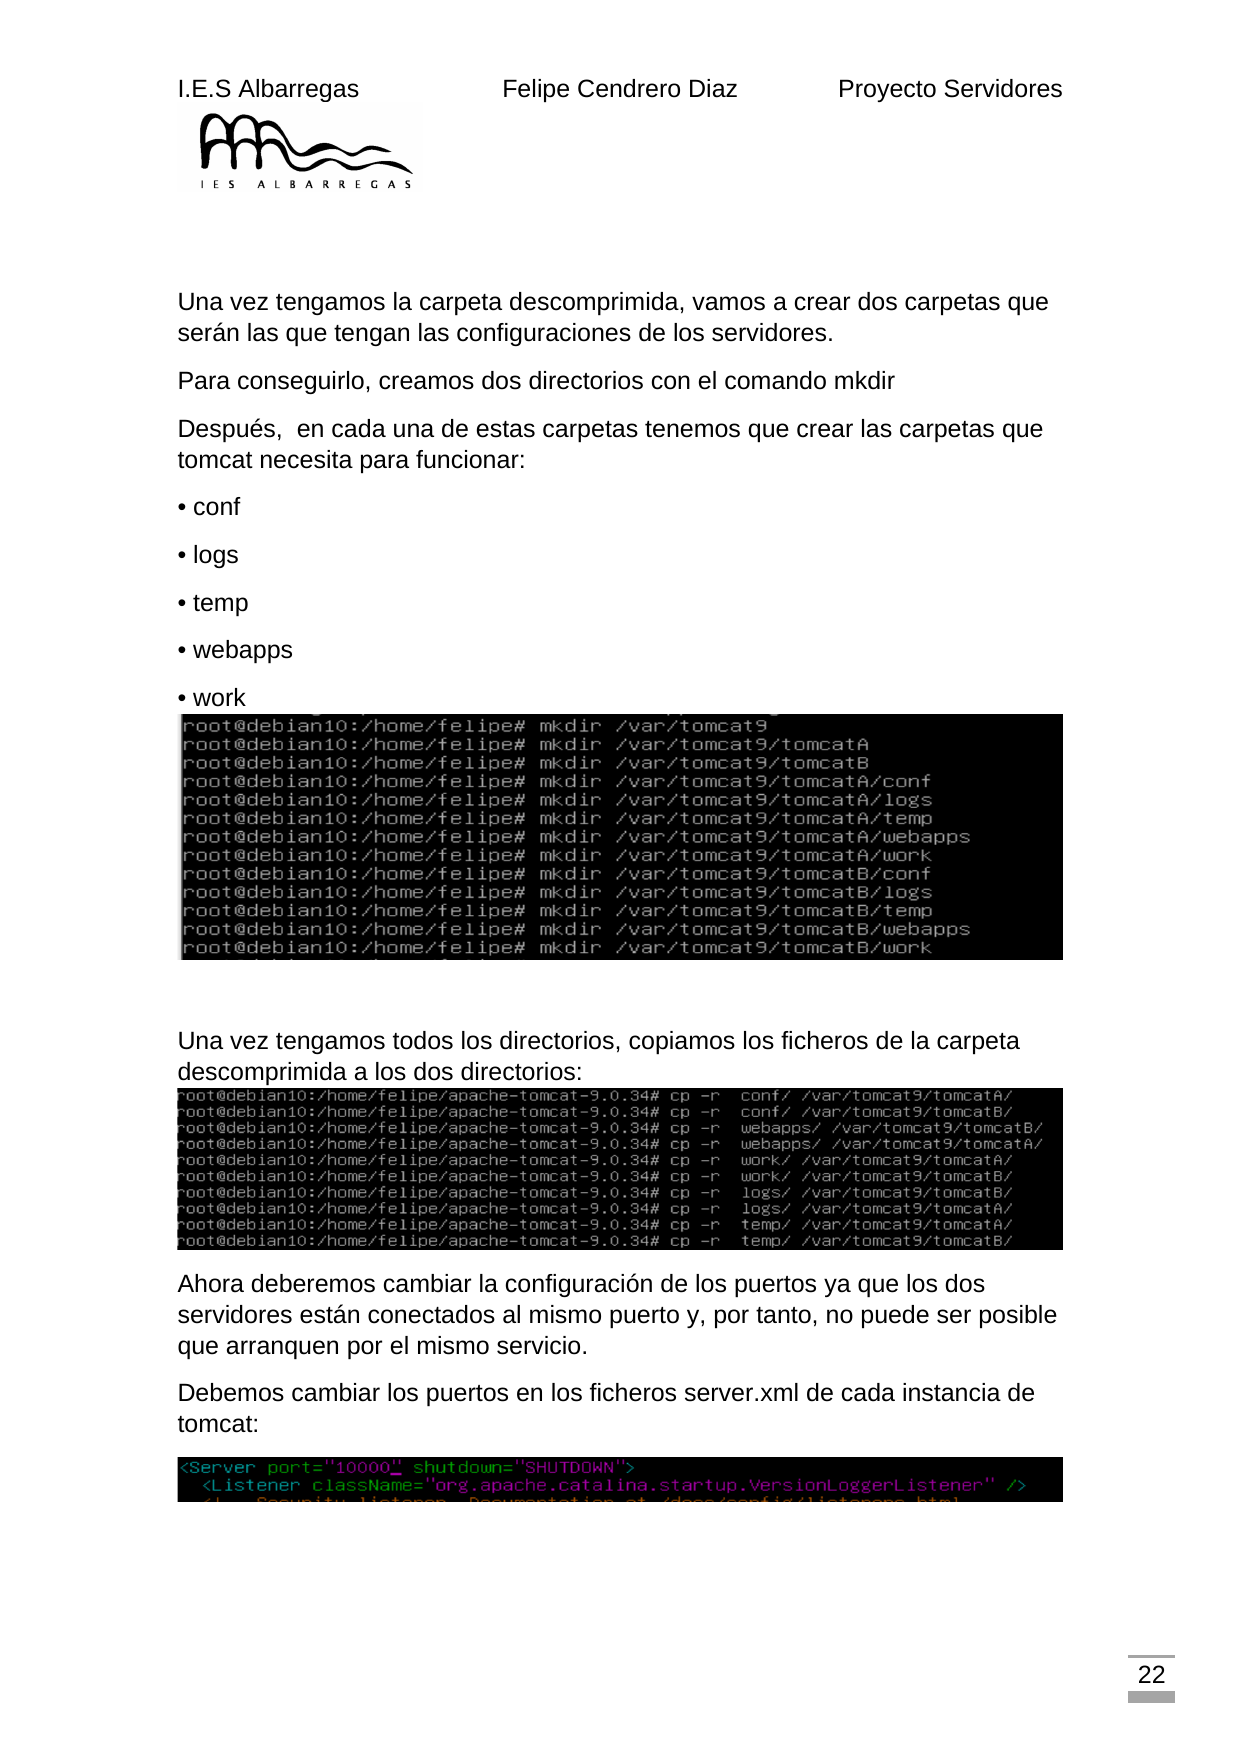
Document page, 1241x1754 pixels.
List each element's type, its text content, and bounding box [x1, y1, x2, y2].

text Una vez tengamos todos los directorios, copiamos los ficheros de la carpeta descomprimida a los dos directorios: [177, 1026, 1063, 1088]
text • logs [177, 540, 1063, 569]
text Ahora deberemos cambiar la configuración de los puertos ya que los dos servidores están conectados al mismo puerto y, por tanto, no puede ser posible que arranquen por el mismo servicio. [177, 1269, 1063, 1359]
picture [177, 714, 1063, 960]
picture [177, 102, 423, 192]
picture [177, 1088, 1063, 1250]
text • temp [177, 588, 1063, 617]
text • work [177, 683, 1063, 714]
text • webapps [177, 636, 1063, 664]
picture [177, 1457, 1063, 1502]
text Debemos cambiar los puertos en los ficheros server.xml de cada instancia de tomcat: [177, 1378, 1063, 1438]
text Después, en cada una de estas carpetas tenemos que crear las carpetas que tomcat necesita para funcionar: [177, 414, 1063, 473]
text • conf [177, 492, 1063, 521]
text Una vez tengamos la carpeta descomprimida, vamos a crear dos carpetas que serán las que tengan las configuraciones de los servidores. [177, 287, 1063, 347]
text Para conseguirlo, creamos dos directorios con el comando mkdir [177, 366, 1063, 395]
